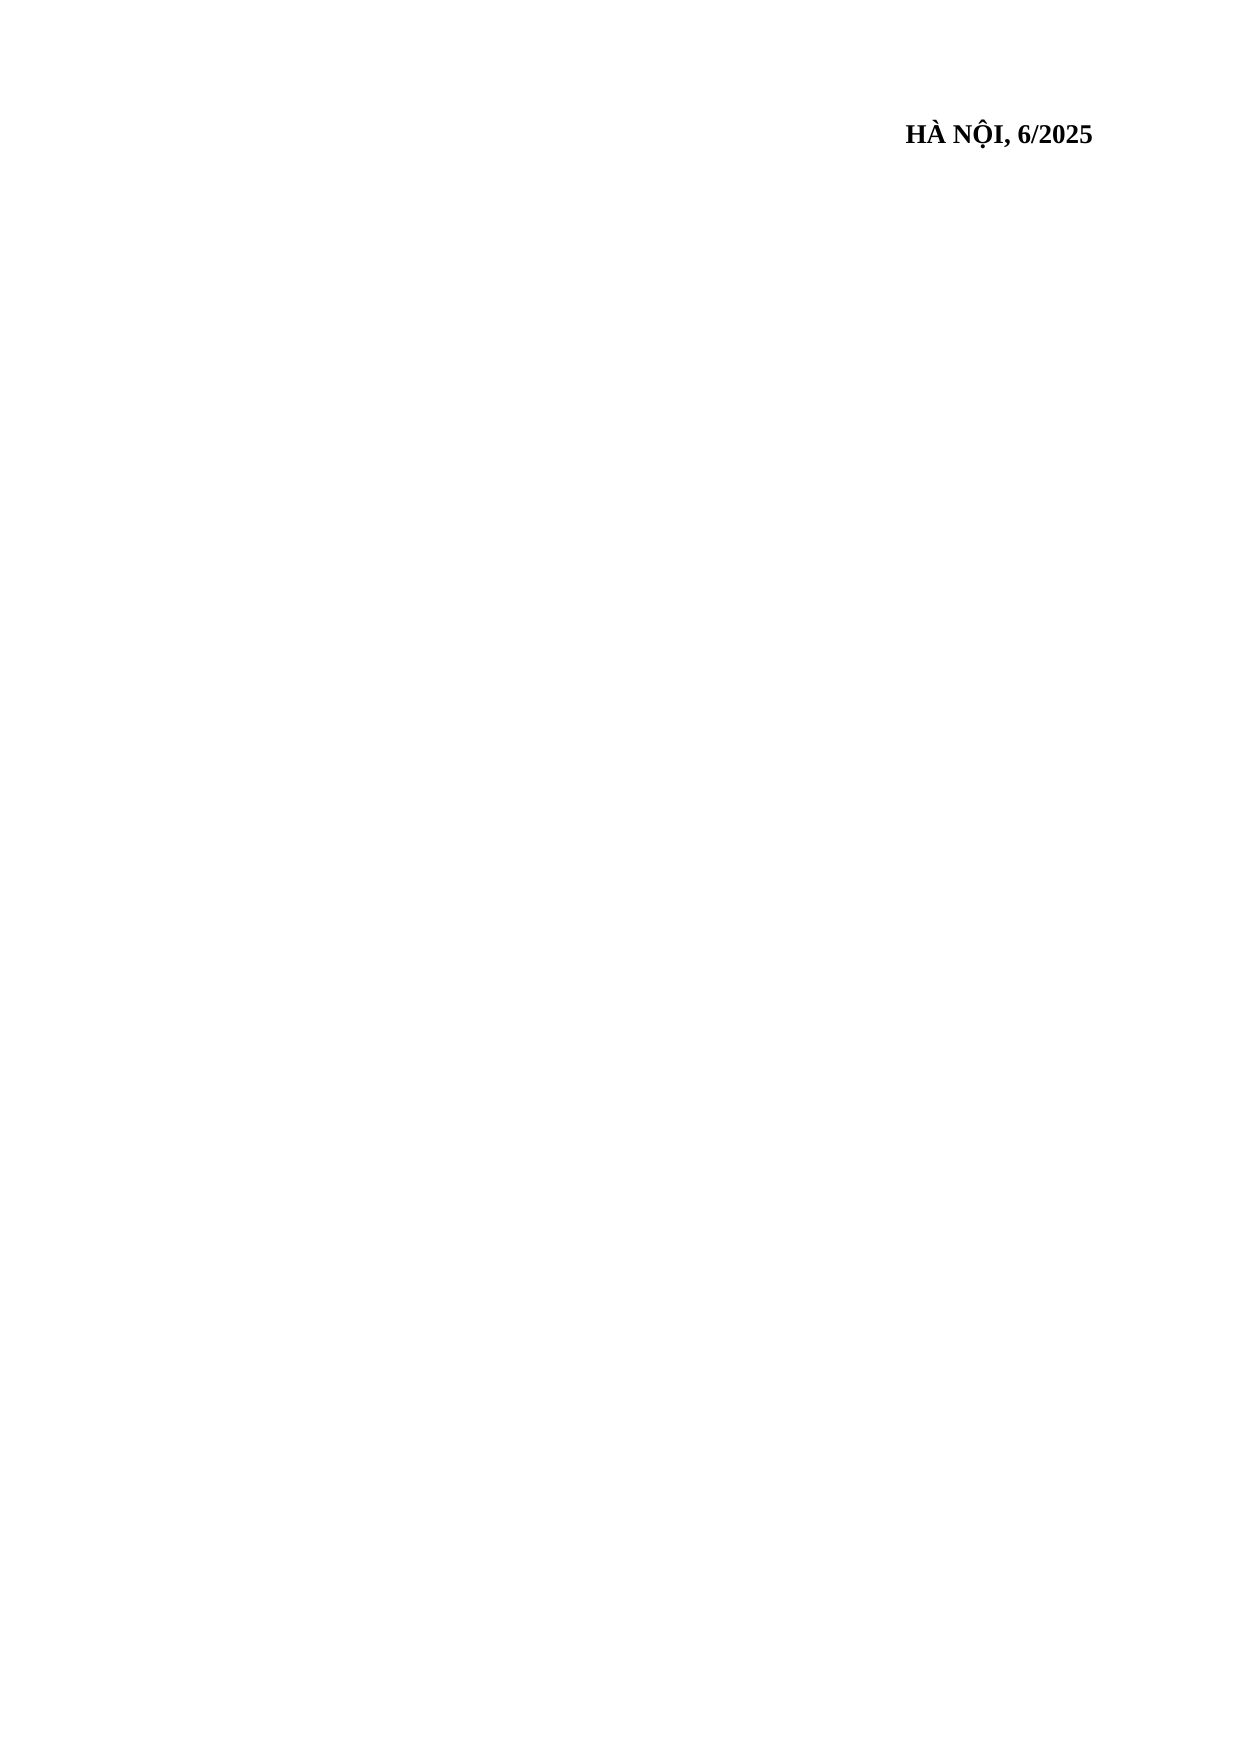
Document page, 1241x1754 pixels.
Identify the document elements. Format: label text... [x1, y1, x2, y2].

text HÀ NỘI, 6/2025 [207, 118, 1092, 149]
